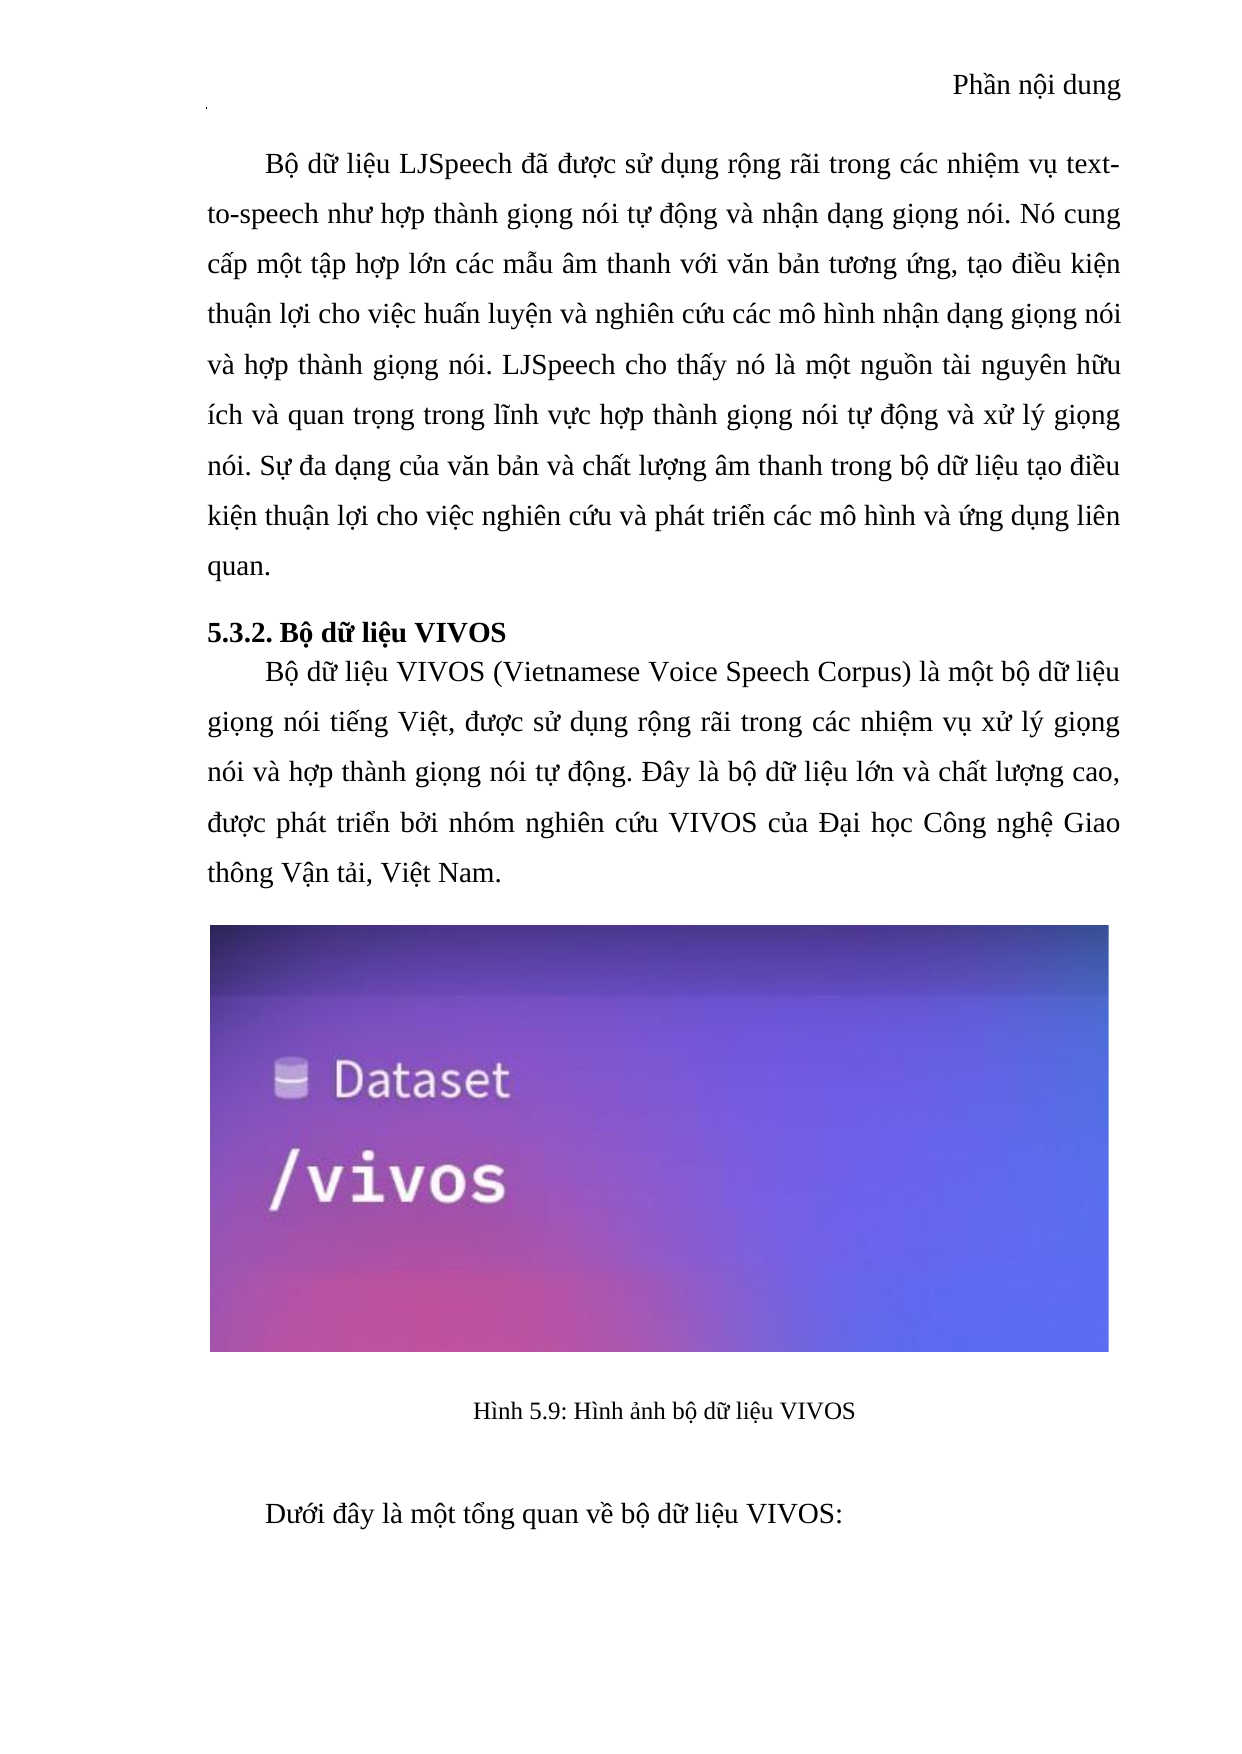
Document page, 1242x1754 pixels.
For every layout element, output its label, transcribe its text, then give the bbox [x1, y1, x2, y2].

text Dưới đây là một tổng quan về bộ dữ liệu VIVOS: [265, 1496, 1242, 1530]
subtitle Bộ dữ liệu VIVOS [207, 615, 1242, 649]
picture [210, 925, 1109, 1352]
text Bộ dữ liệu VIVOS (Vietnamese Voice Speech Corpus) là một bộ dữ liệu giọng nói tiếng Việt, được sử dụng rộng rãi trong các nhiệm vụ xử lý giọng nói và hợp thành giọng nói tự động. Đây là bộ dữ liệu lớn và chất lượng cao, được phát triển bởi nhóm nghiên cứu VIVOS của Đại học Công nghệ Giao thông Vận tải, Việt Nam. [207, 654, 1122, 889]
text Bộ dữ liệu LJSpeech đã được sử dụng rộng rãi trong các nhiệm vụ text-to-speech như hợp thành giọng nói tự động và nhận dạng giọng nói. Nó cung cấp một tập hợp lớn các mẫu âm thanh với văn bản tương ứng, tạo điều kiện thuận lợi cho việc huấn luyện và nghiên cứu các mô hình nhận dạng giọng nói và hợp thành giọng nói. LJSpeech cho thấy nó là một nguồn tài nguyên hữu ích và quan trọng trong lĩnh vực hợp thành giọng nói tự động và xử lý giọng nói. Sự đa dạng của văn bản và chất lượng âm thanh trong bộ dữ liệu tạo điều kiện thuận lợi cho việc nghiên cứu và phát triển các mô hình và ứng dụng liên quan. [207, 146, 1122, 582]
text Hình 5.9: Hình ảnh bộ dữ liệu VIVOS [473, 1396, 1242, 1425]
